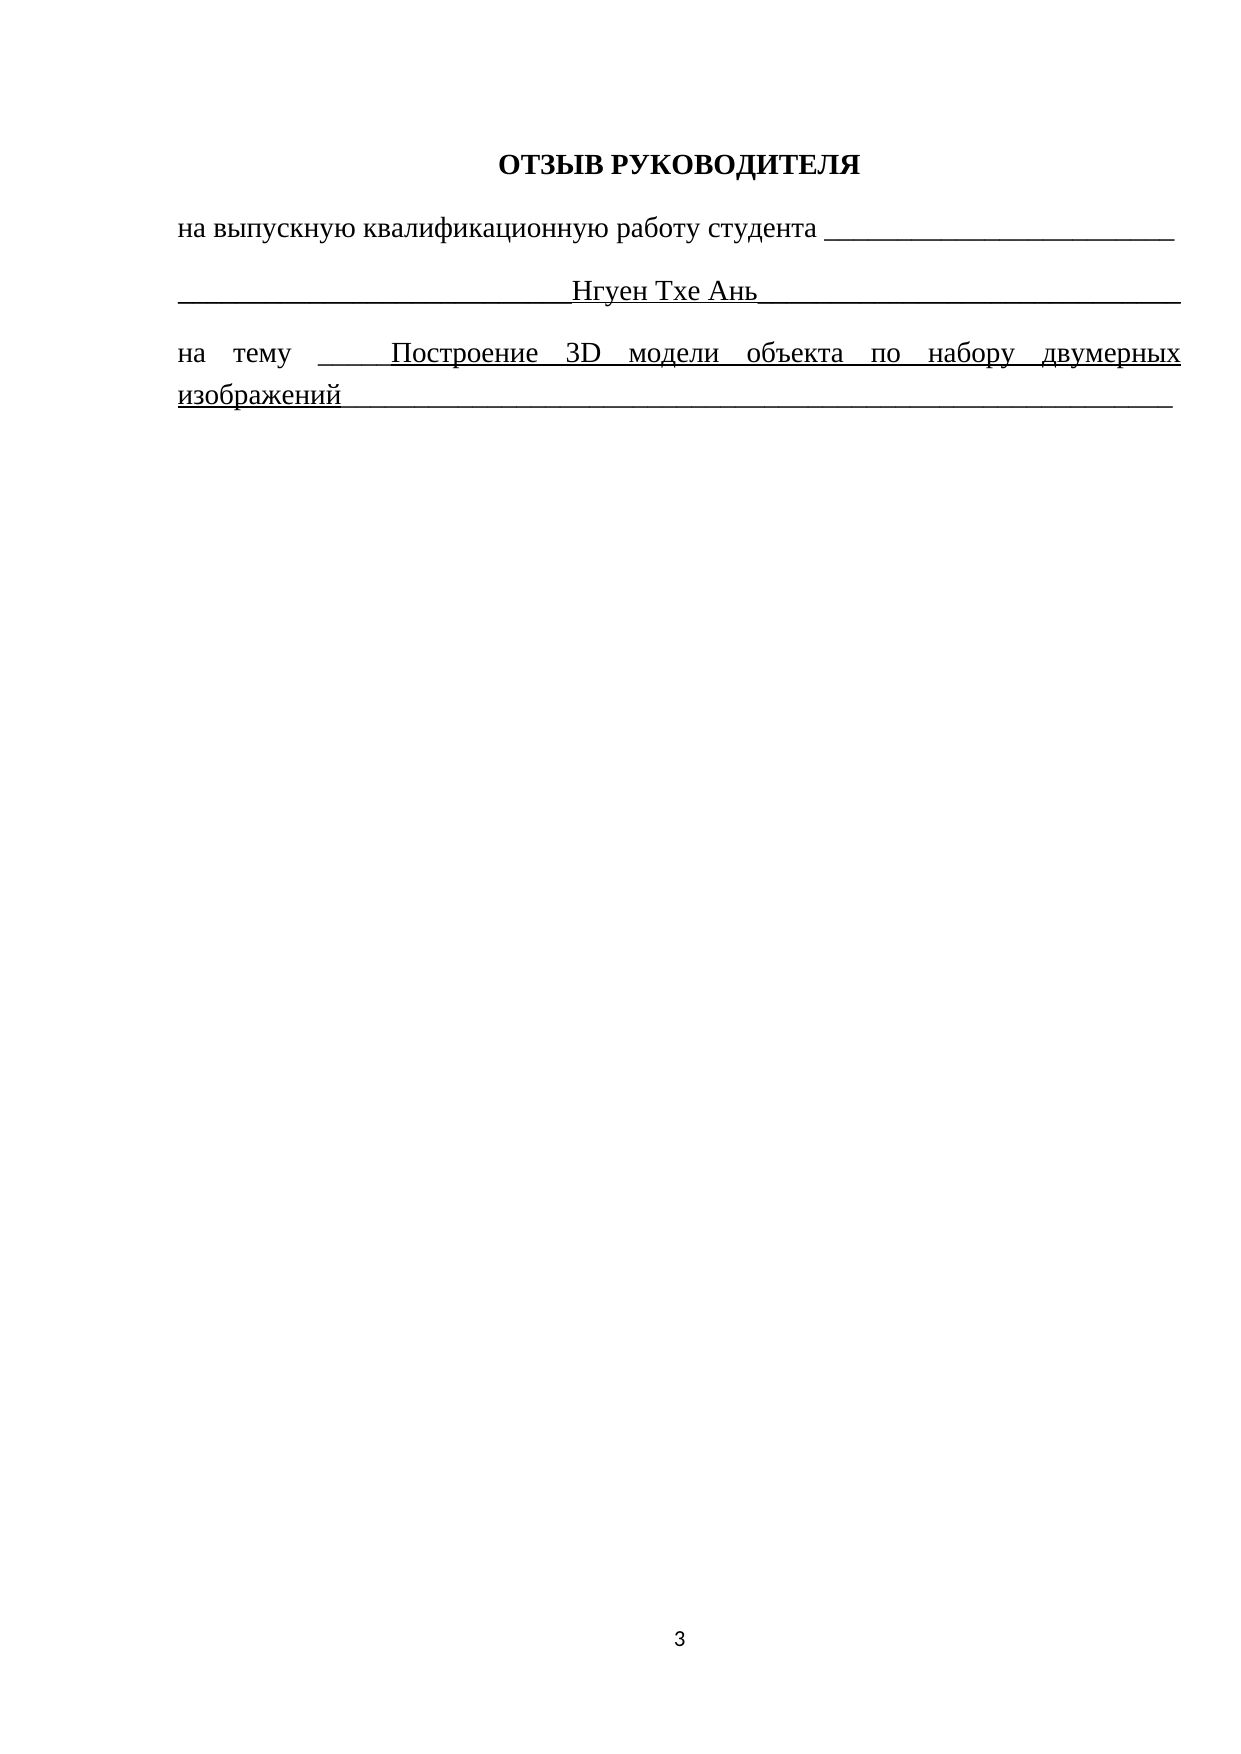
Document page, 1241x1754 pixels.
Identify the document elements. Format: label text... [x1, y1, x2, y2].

text на выпускную квалификационную работу студента ________________________ [177, 210, 1181, 243]
text ОТЗЫВ РУКОВОДИТЕЛЯ [177, 147, 1181, 181]
text на тему _____Построение 3D модели объекта по набору двумерных изображений_________________________________________________________ [177, 335, 1181, 411]
text ___________________________Нгуен Тхе Ань_____________________________ [177, 273, 1181, 306]
